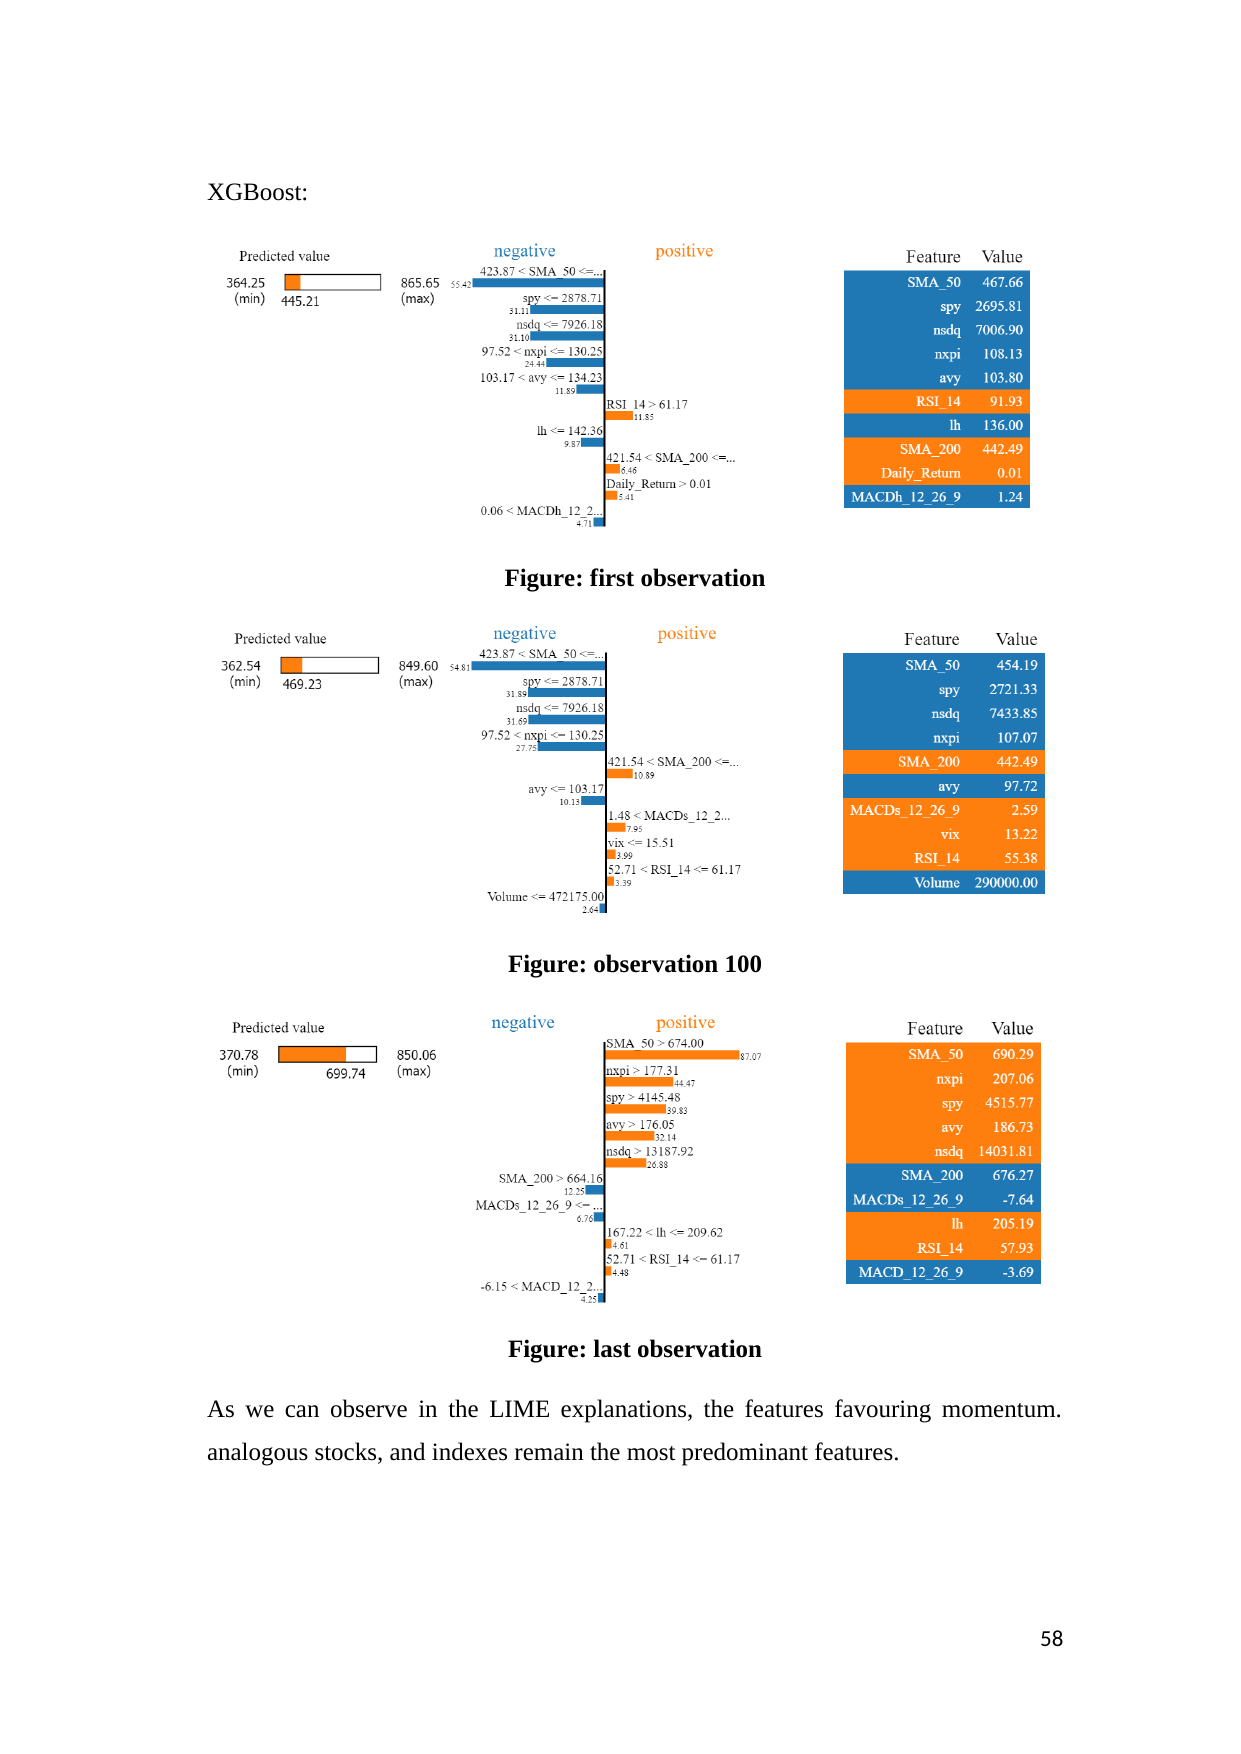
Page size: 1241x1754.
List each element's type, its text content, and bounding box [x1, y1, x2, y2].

text Figure: last observation [207, 1334, 1063, 1363]
text XGBoost: [207, 177, 1063, 206]
text As we can observe in the LIME explanations, the features favouring momentum. analogous stocks, and indexes remain the most predominant features. [207, 1394, 1063, 1466]
text Figure: observation 100 [207, 949, 1063, 977]
picture [219, 237, 1051, 533]
picture [209, 622, 1061, 918]
picture [206, 1008, 1065, 1304]
text Figure: first observation [207, 563, 1063, 592]
